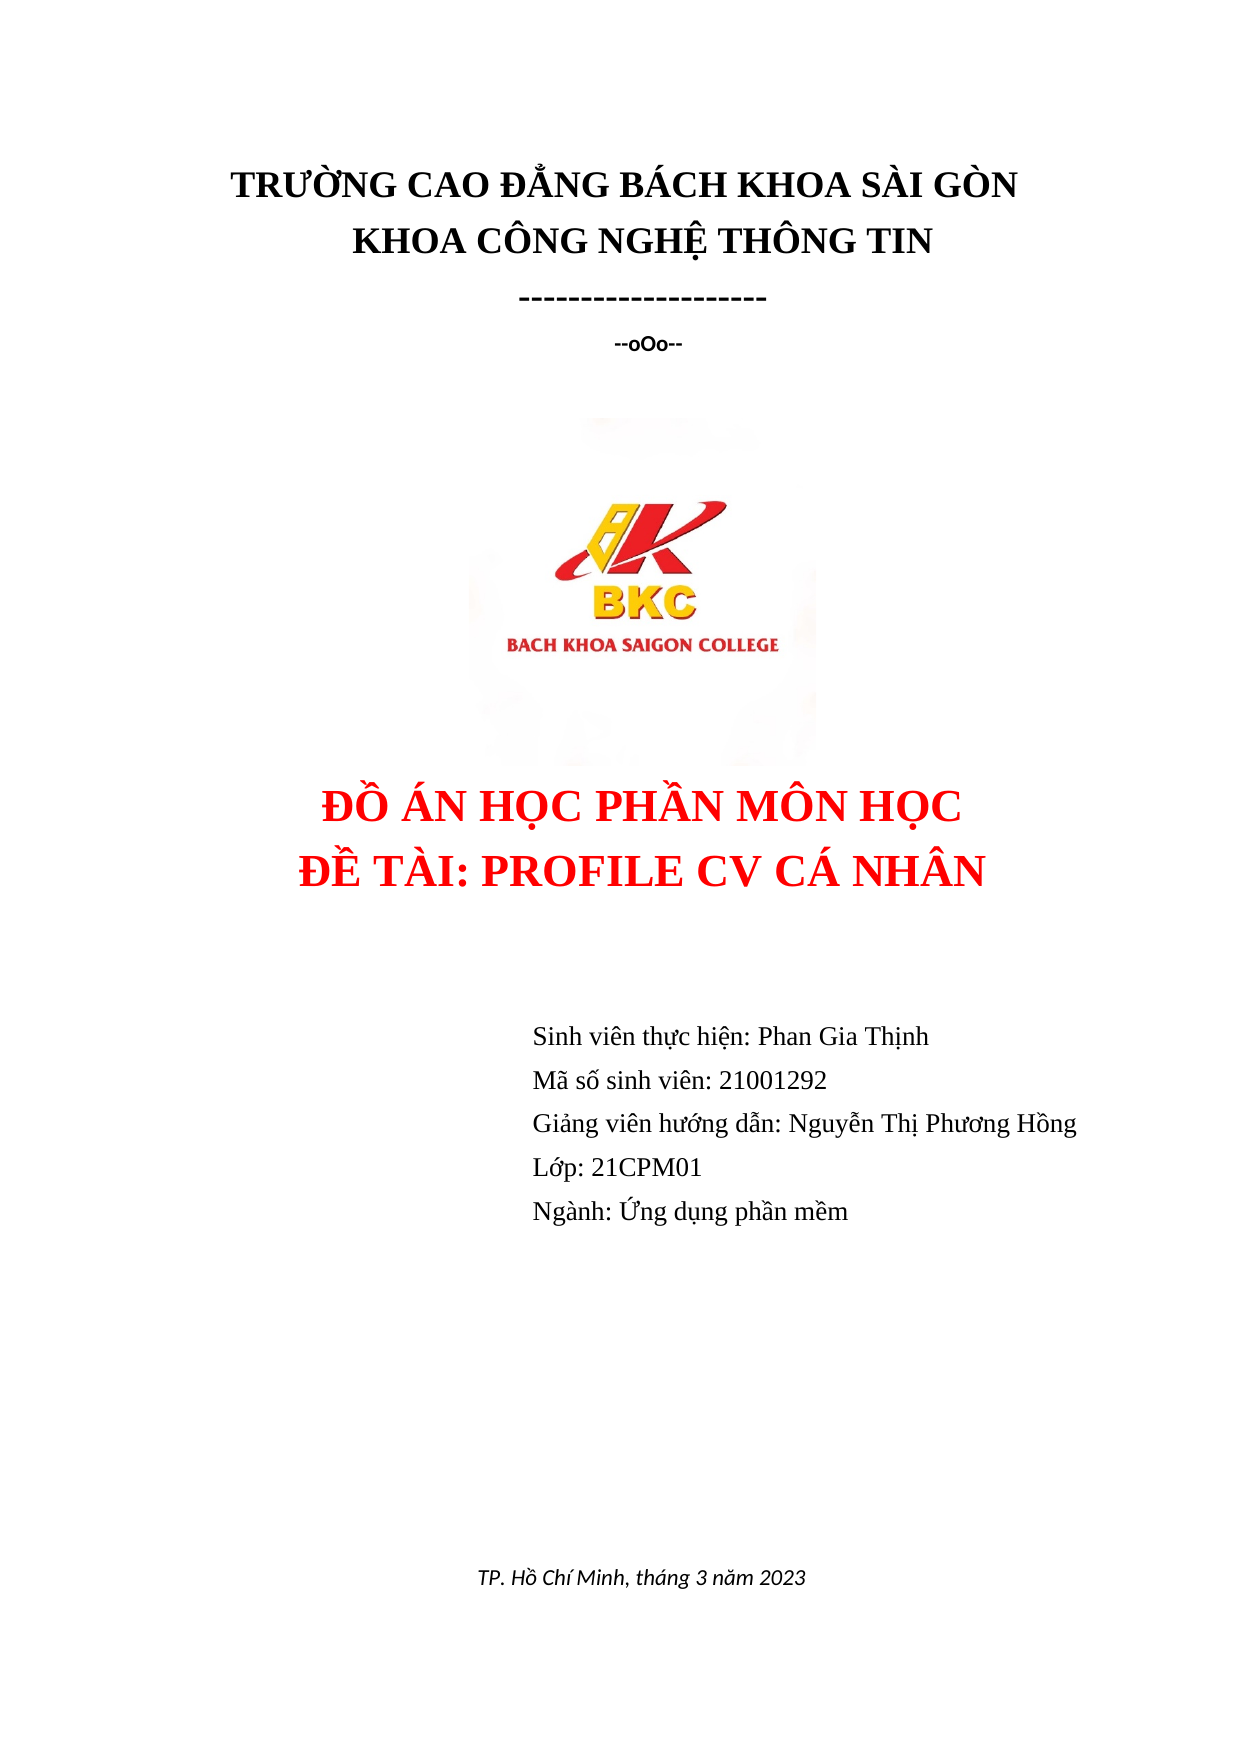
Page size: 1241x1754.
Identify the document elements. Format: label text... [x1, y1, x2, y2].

text -------------------- [195, 274, 1090, 317]
text Sinh viên thực hiện: Phan Gia Thịnh [532, 1020, 1090, 1051]
text ĐỒ ÁN HỌC PHẦN MÔN HỌC [195, 778, 1090, 831]
text Giảng viên hướng dẫn: Nguyễn Thị Phương Hồng [532, 1107, 1090, 1139]
text Ngành: Ứng dụng phần mềm [532, 1195, 1090, 1226]
text Mã số sinh viên: 21001292 [532, 1064, 1090, 1095]
text ĐỀ TÀI: PROFILE CV CÁ NHÂN [195, 844, 1090, 896]
text TRƯỜNG CAO ĐẲNG BÁCH KHOA SÀI GÒN [195, 162, 1090, 206]
text --oOo-- [195, 329, 1090, 357]
text Lớp: 21CPM01 [532, 1151, 1090, 1182]
text KHOA CÔNG NGHỆ THÔNG TIN [195, 218, 1090, 261]
picture [468, 418, 817, 766]
text TP. Hồ Chí Minh, tháng 3 năm 2023 [195, 1563, 1090, 1591]
